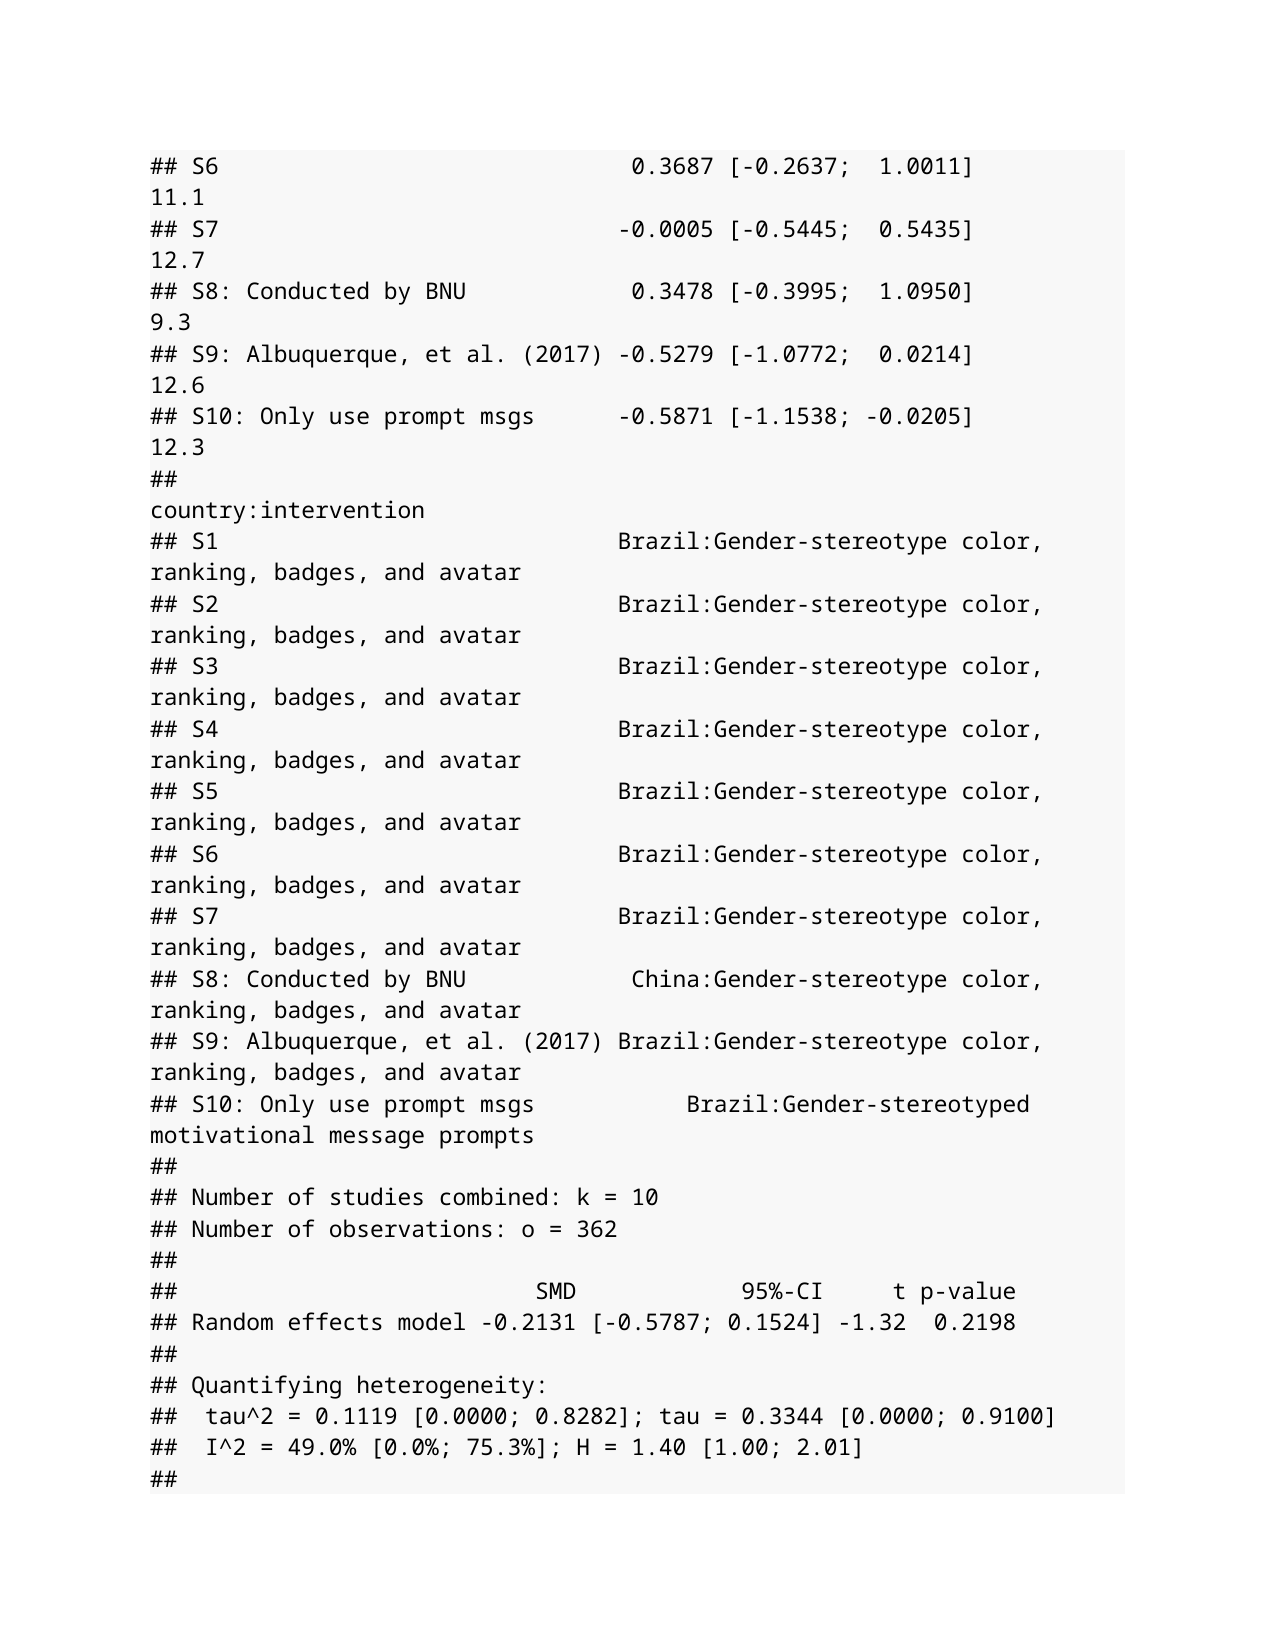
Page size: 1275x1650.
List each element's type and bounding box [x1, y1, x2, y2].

text [150, 150, 1125, 1494]
